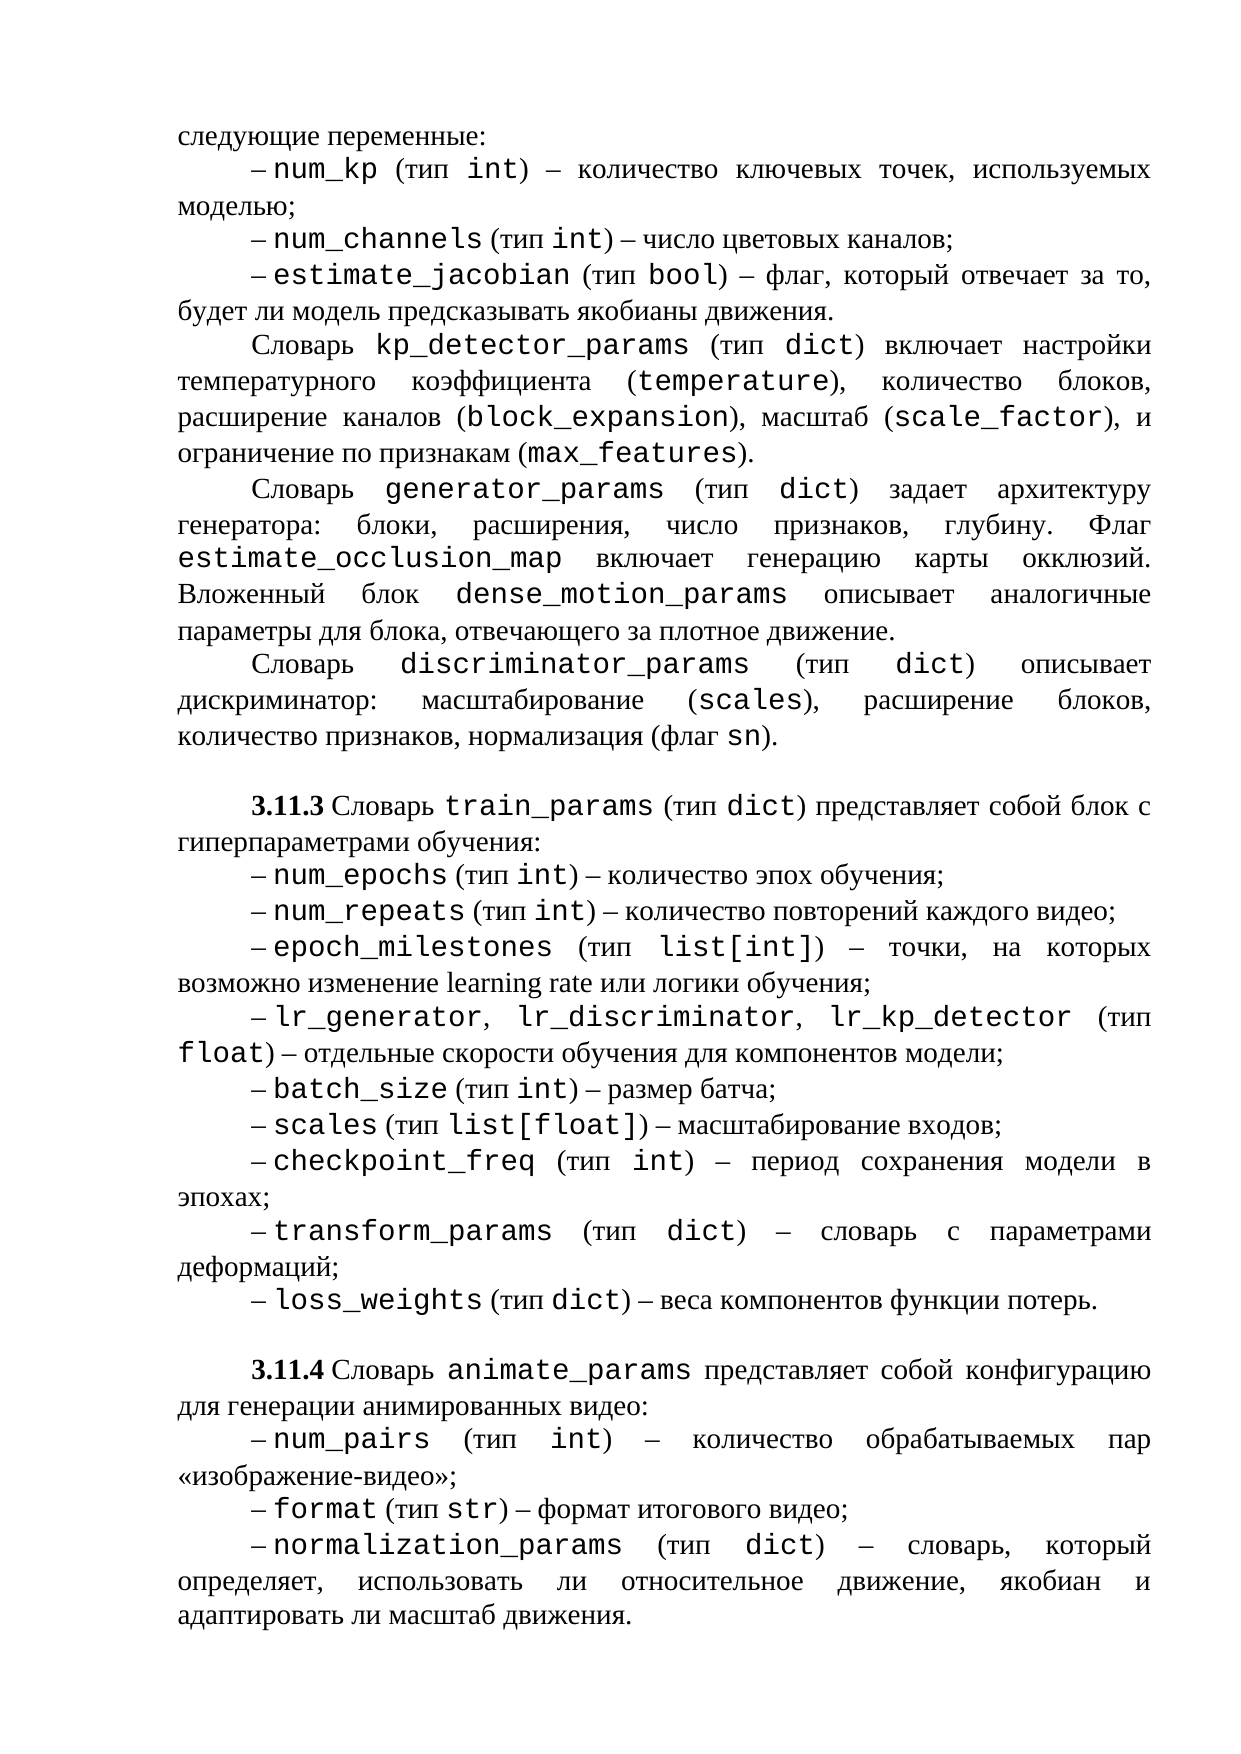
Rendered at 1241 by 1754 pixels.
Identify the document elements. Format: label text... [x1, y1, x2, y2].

text Словарь discriminator_params (тип dict) описывает дискриминатор: масштабирование (scales), расширение блоков, количество признаков, нормализация (флаг sn). [177, 646, 1152, 754]
text – format (тип str) – формат итогового видео; [177, 1491, 1152, 1527]
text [177, 118, 1152, 152]
text – num_repeats (тип int) – количество повторений каждого видео; [177, 893, 1152, 929]
text – scales (тип list[float]) – масштабирование входов; [177, 1107, 1152, 1143]
text Словарь generator_params (тип dict) задает архитектуру генератора: блоки, расширения, число признаков, глубину. Флаг estimate_occlusion_map включает генерацию карты окклюзий. Вложенный блок dense_motion_params описывает аналогичные параметры для блока, отвечающего за плотное движение. [177, 471, 1152, 646]
text – batch_size (тип int) – размер батча; [177, 1071, 1152, 1107]
text 3.11.3 Словарь train_params (тип dict) представляет собой блок с гиперпараметрами обучения: [177, 788, 1152, 857]
text – checkpoint_freq (тип int) – период сохранения модели в эпохах; [177, 1143, 1152, 1213]
text 3.11.4 Словарь animate_params представляет собой конфигурацию для генерации анимированных видео: [177, 1352, 1152, 1422]
text – num_pairs (тип int) – количество обрабатываемых пар «изображение-видео»; [177, 1422, 1152, 1491]
text Словарь kp_detector_params (тип dict) включает настройки температурного коэффициента (temperature), количество блоков, расширение каналов (block_expansion), масштаб (scale_factor), и ограничение по признакам (max_features). [177, 327, 1152, 471]
text – num_channels (тип int) – число цветовых каналов; [177, 221, 1152, 257]
text – estimate_jacobian (тип bool) – флаг, который отвечает за то, будет ли модель предсказывать якобианы движения. [177, 257, 1152, 327]
text – lr_generator, lr_discriminator, lr_kp_detector (тип float) – отдельные скорости обучения для компонентов модели; [177, 999, 1152, 1071]
text – epoch_milestones (тип list[int]) – точки, на которых возможно изменение learning rate или логики обучения; [177, 929, 1152, 999]
text – loss_weights (тип dict) – веса компонентов функции потерь. [177, 1282, 1152, 1318]
text – num_epochs (тип int) – количество эпох обучения; [177, 857, 1152, 893]
text – num_kp (тип int) – количество ключевых точек, используемых моделью; [177, 152, 1152, 221]
text – normalization_params (тип dict) – словарь, который определяет, использовать ли относительное движение, якобиан и адаптировать ли масштаб движения. [177, 1527, 1152, 1630]
text – transform_params (тип dict) – словарь с параметрами деформаций; [177, 1213, 1152, 1282]
